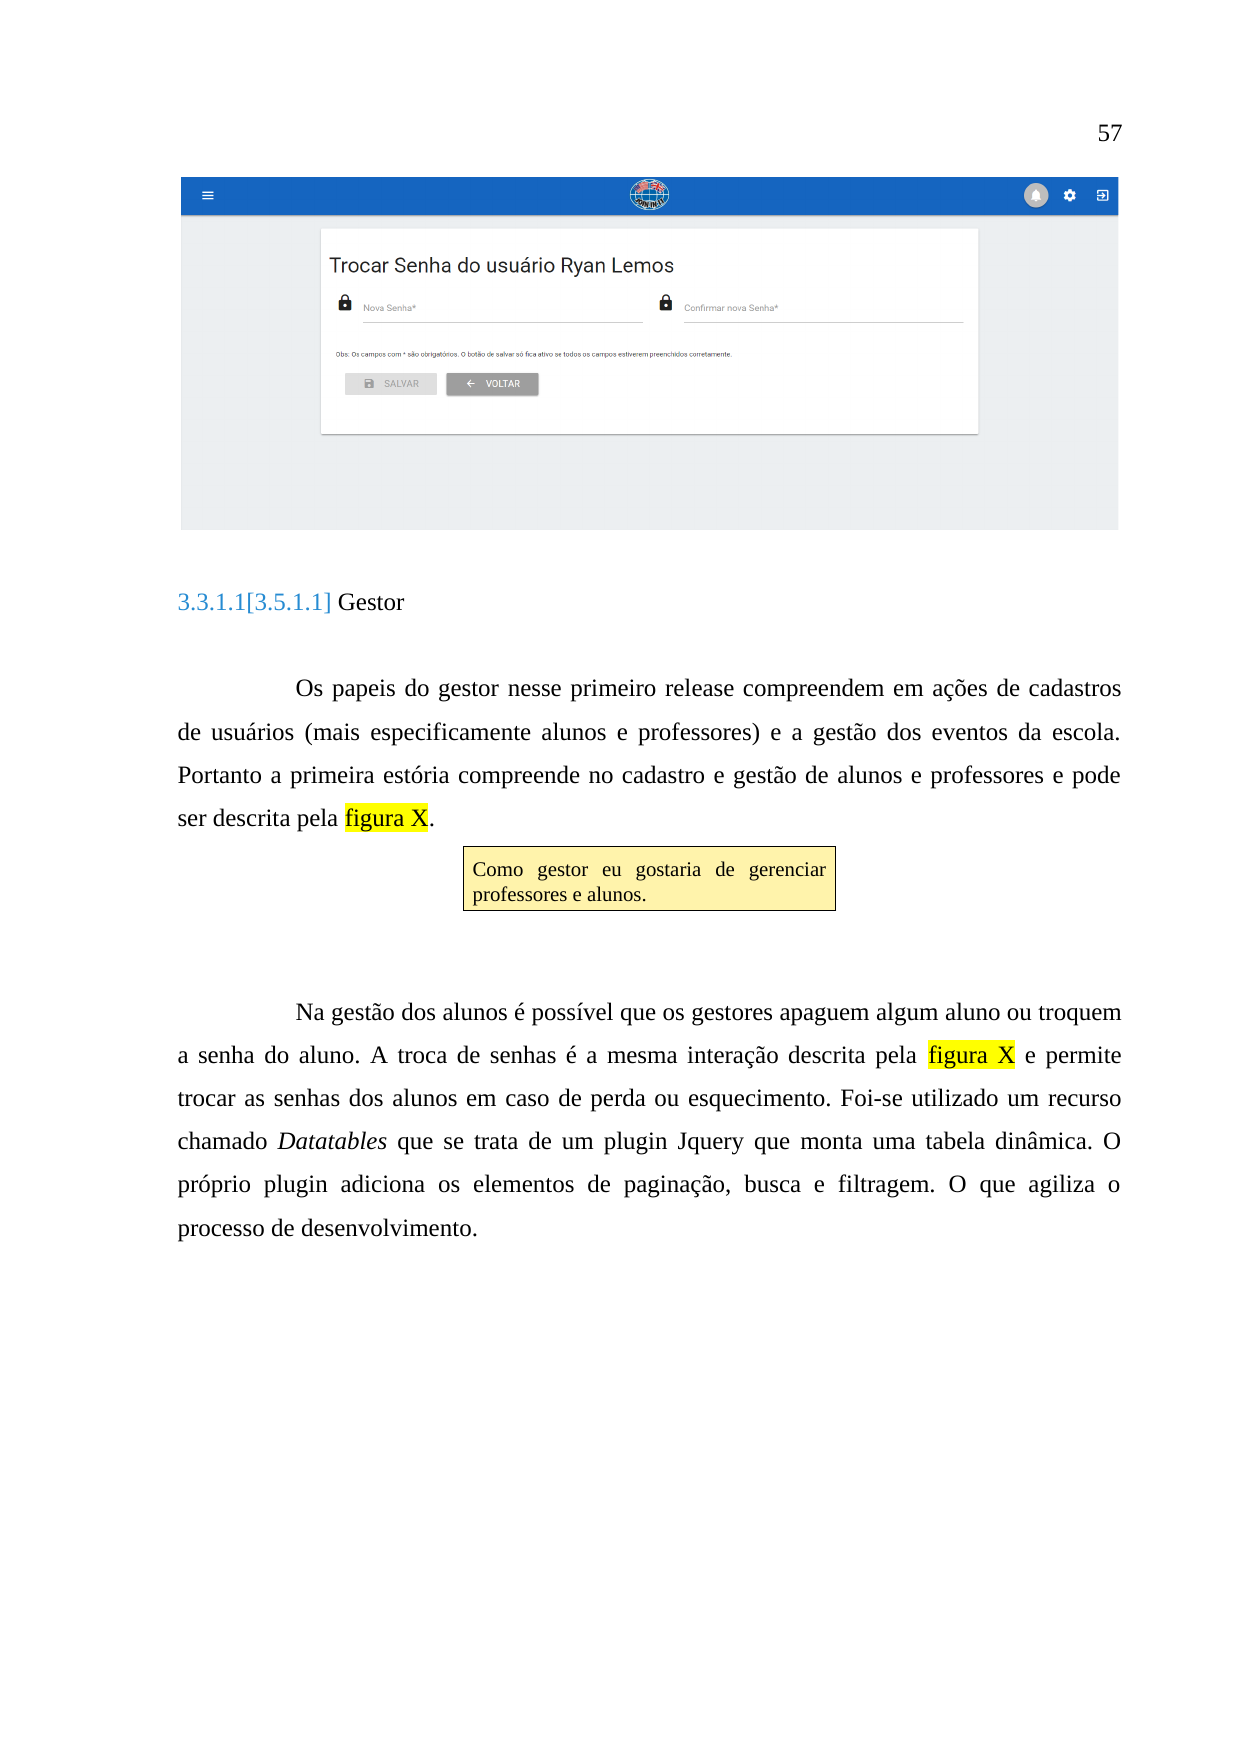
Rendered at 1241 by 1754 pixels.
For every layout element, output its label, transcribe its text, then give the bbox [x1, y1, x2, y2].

picture [181, 177, 1119, 530]
subtitle Gestor [177, 587, 1122, 616]
text Como gestor eu gostaria de gerenciar professores e alunos. [464, 847, 835, 910]
text Na gestão dos alunos é possível que os gestores apaguem algum aluno ou troquem a senha do aluno. A troca de senhas é a mesma interação descrita pela figura X e permite trocar as senhas dos alunos em caso de perda ou esquecimento. Foi-se utilizado um recurso chamado Datatables que se trata de um plugin Jquery que monta uma tabela dinâmica. O próprio plugin adiciona os elementos de paginação, busca e filtragem. O que agiliza o processo de desenvolvimento. [177, 997, 1122, 1241]
text Os papeis do gestor nesse primeiro release compreendem em ações de cadastros de usuários (mais especificamente alunos e professores) e a gestão dos eventos da escola. Portanto a primeira estória compreende no cadastro e gestão de alunos e professores e pode ser descrita pela figura X. [177, 673, 1122, 832]
